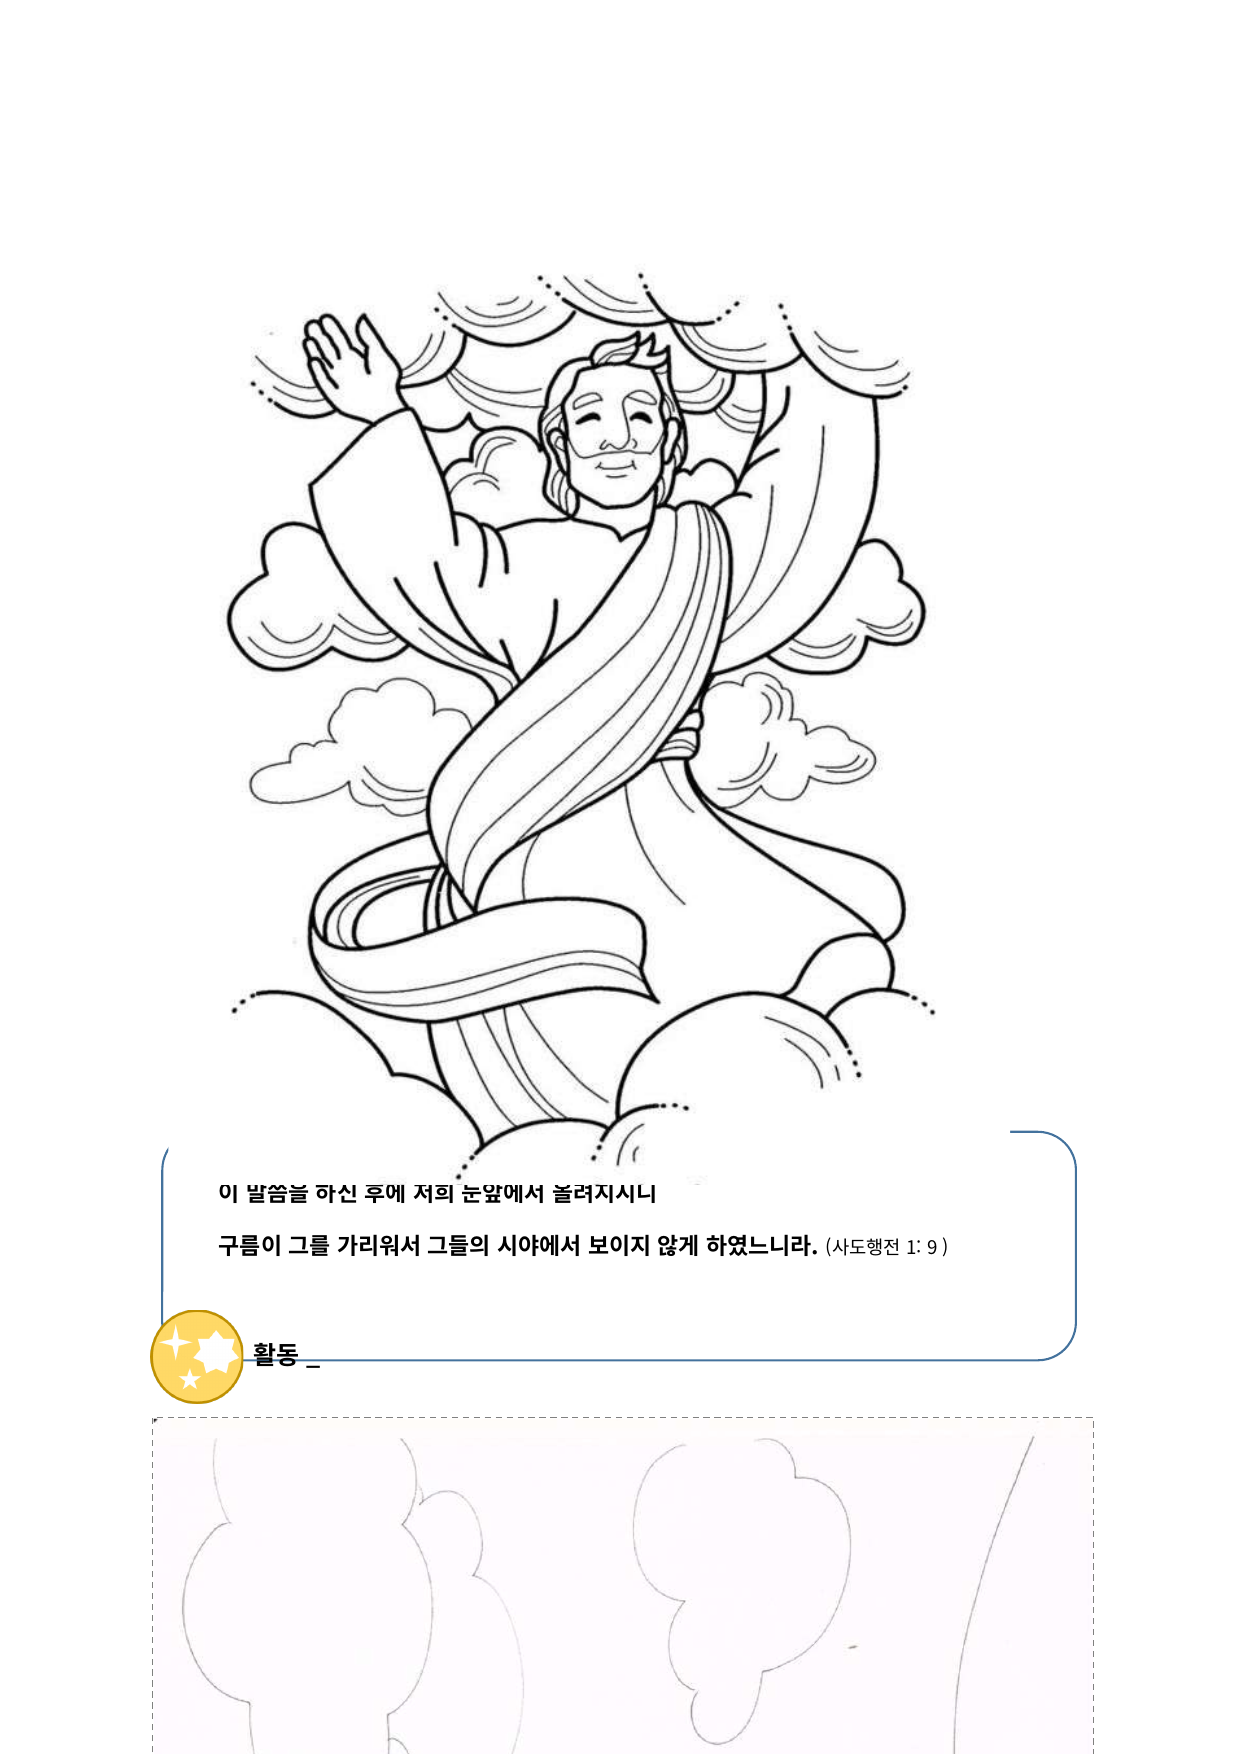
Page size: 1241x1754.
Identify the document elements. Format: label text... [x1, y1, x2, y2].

text 이 말씀을 하신 후에 저희 눈앞에서 올려지시니 [150, 1175, 1090, 1208]
text 활동 _ [244, 1336, 1090, 1372]
picture [155, 1419, 1092, 1754]
picture [150, 1310, 244, 1404]
picture [168, 212, 1011, 1185]
text 구름이 그를 가리워서 그들의 시야에서 보이지 않게 하였느니라. (사도행전 1: 9 ) [150, 1228, 1090, 1261]
